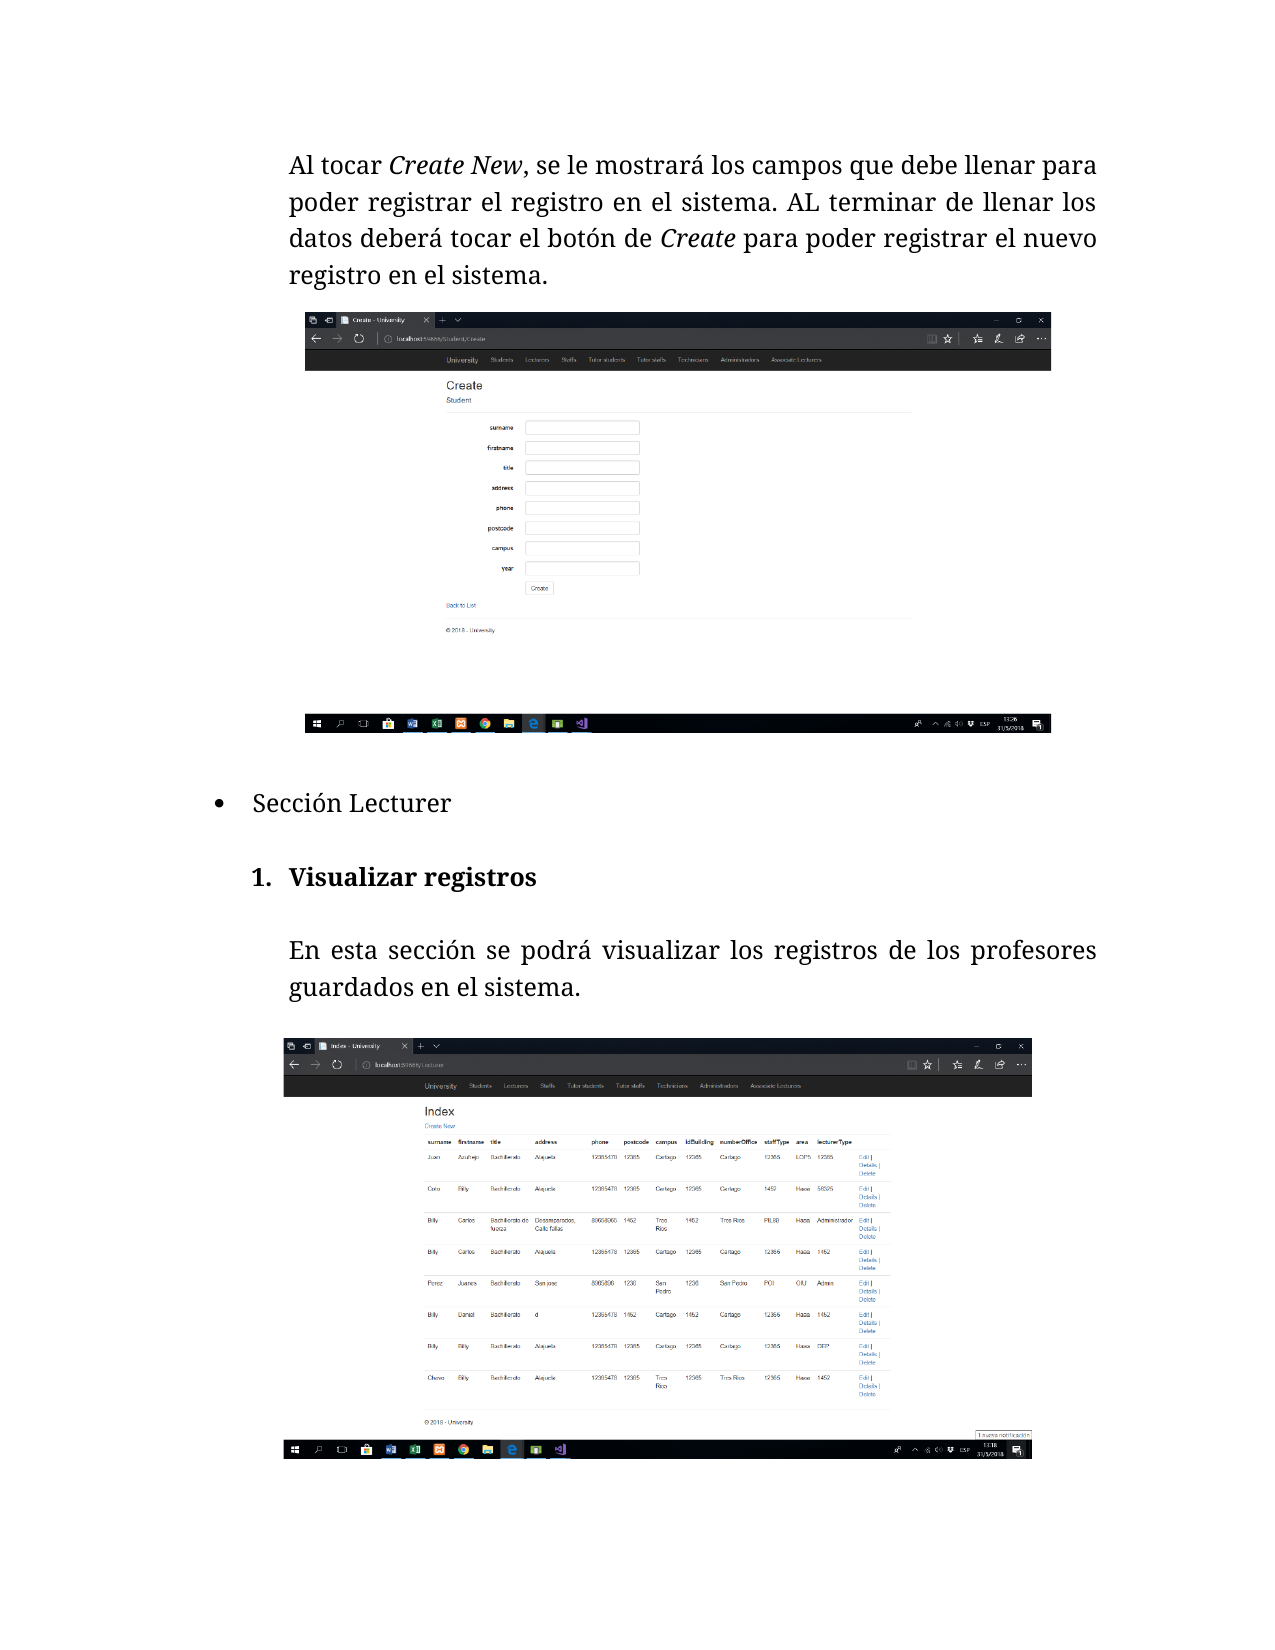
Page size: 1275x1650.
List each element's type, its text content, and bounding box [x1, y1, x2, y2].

picture [283, 1038, 1032, 1459]
list En esta sección se podrá visualizar los registros de los profesores guardados en el sistema. [288, 933, 1098, 1004]
list Al tocar Create New, se le mostrará los campos que debe llenar para poder registrar el registro en el sistema. AL terminar de llenar los datos deberá tocar el botón de Create para poder registrar el nuevo registro en el sistema. [288, 148, 1098, 292]
picture [305, 312, 1052, 733]
list Sección Lecturer [215, 786, 1098, 820]
list Visualizar registros [251, 859, 1098, 893]
